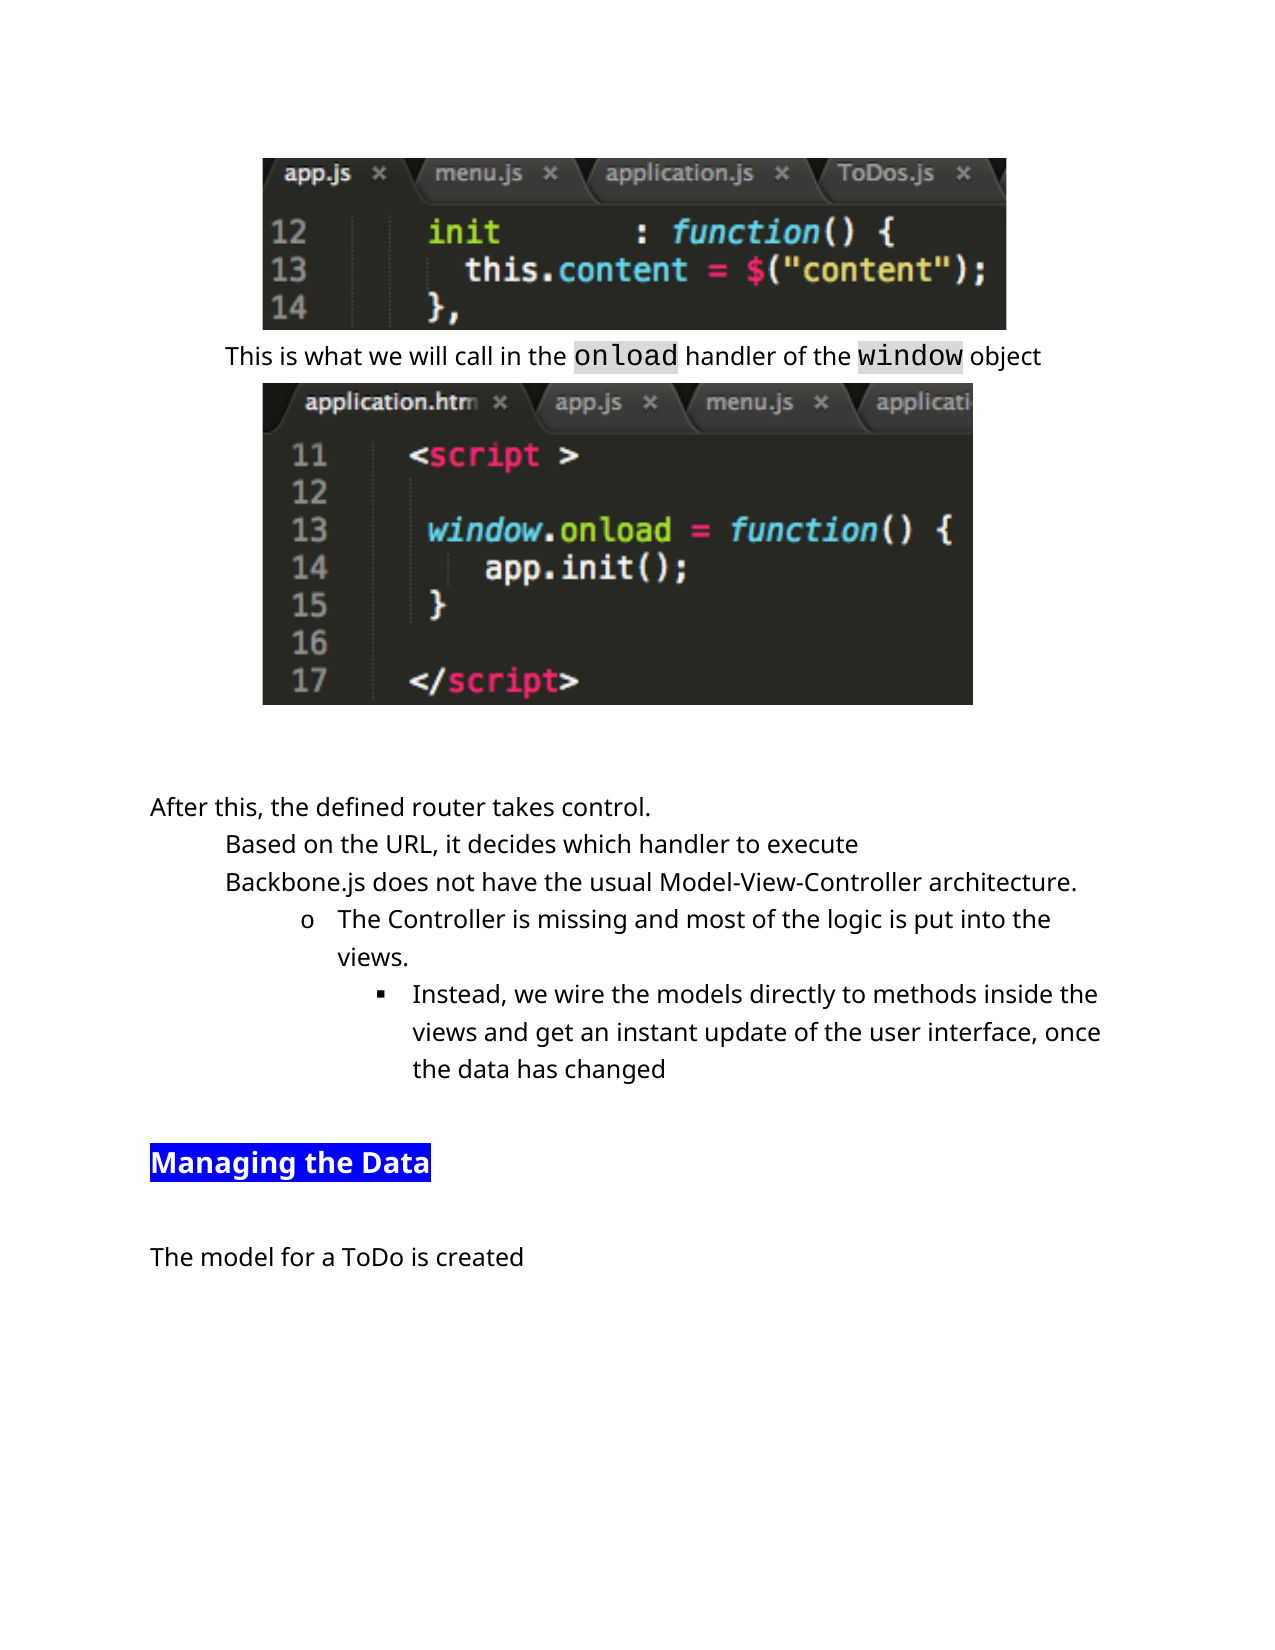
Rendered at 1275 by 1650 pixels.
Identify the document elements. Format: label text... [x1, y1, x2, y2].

text The Controller is missing and most of the logic is put into the views. [300, 900, 1125, 975]
picture [262, 158, 1007, 330]
text Managing the Data [150, 1125, 1125, 1200]
text Instead, we wire the models directly to methods inside the views and get an instant update of the user interface, once the data has changed [375, 975, 1125, 1087]
picture [262, 383, 973, 705]
text Backbone.js does not have the usual Model-View-Controller architecture. [225, 862, 1125, 900]
text This is what we will call in the onload handler of the window object [225, 337, 1125, 375]
text Based on the URL, it decides which handler to execute [225, 825, 1125, 862]
text After this, the defined router takes control. [150, 787, 1125, 825]
text The model for a ToDo is created [150, 1237, 1125, 1275]
